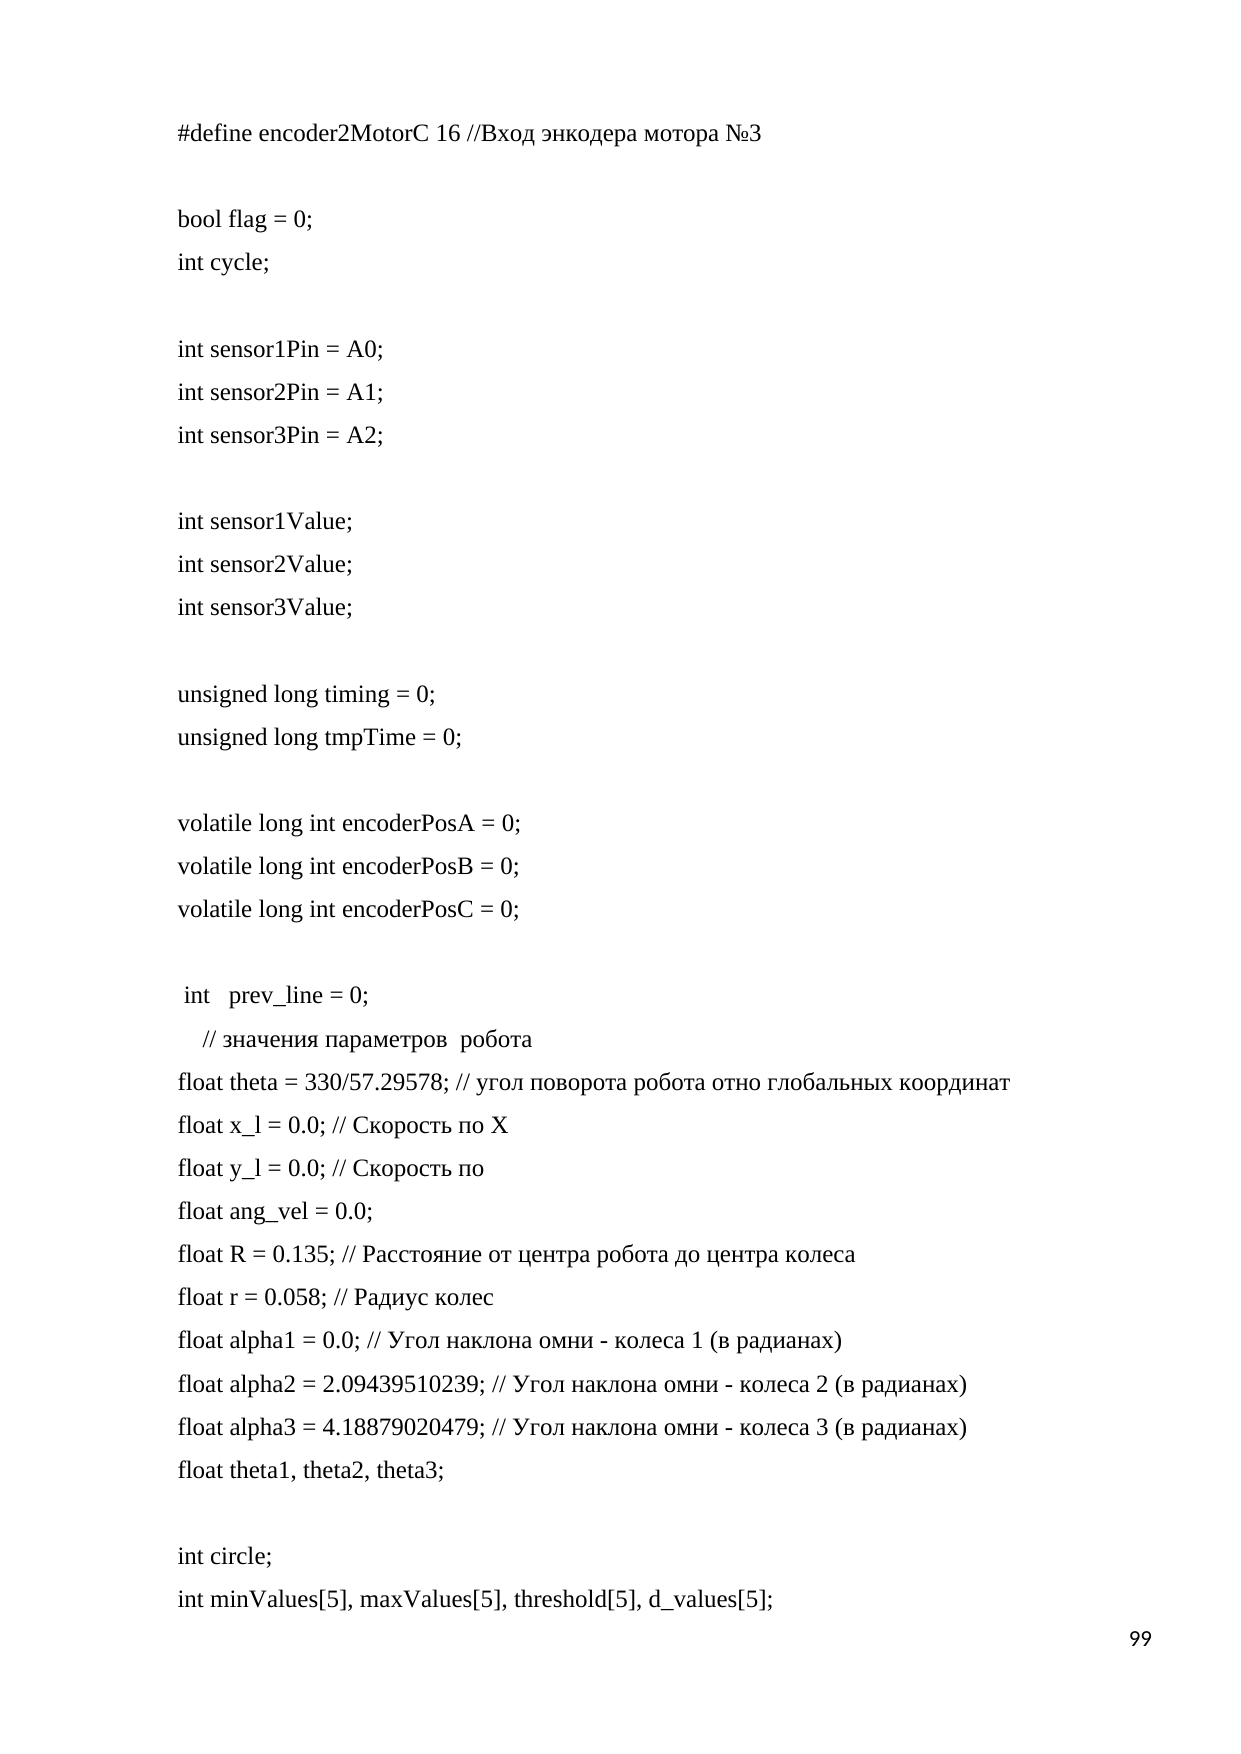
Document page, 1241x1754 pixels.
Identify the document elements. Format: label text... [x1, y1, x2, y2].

text float y_l = 0.0; // Скорость по [177, 1153, 1152, 1182]
text int prev_line = 0; [177, 981, 1152, 1009]
text float alpha3 = 4.18879020479; // Угол наклона омни - колеса 3 (в радианах) [177, 1412, 1152, 1441]
text volatile long int encoderPosA = 0; [177, 808, 1152, 837]
text float theta1, theta2, theta3; [177, 1455, 1152, 1484]
text int sensor1Pin = A0; [177, 334, 1152, 362]
text unsigned long timing = 0; [177, 679, 1152, 707]
text float alpha1 = 0.0; // Угол наклона омни - колеса 1 (в радианах) [177, 1326, 1152, 1354]
text bool flag = 0; [177, 204, 1152, 233]
text float r = 0.058; // Радиус колес [177, 1282, 1152, 1311]
text #define encoder2MotorC 16 //Вход энкодера мотора №3 [177, 118, 1152, 147]
text // значения параметров робота [177, 1024, 1152, 1052]
text int cycle; [177, 247, 1152, 276]
text float alpha2 = 2.09439510239; // Угол наклона омни - колеса 2 (в радианах) [177, 1369, 1152, 1397]
text volatile long int encoderPosB = 0; [177, 851, 1152, 880]
text int sensor3Pin = A2; [177, 420, 1152, 449]
text float R = 0.135; // Расстояние от центра робота до центра колеса [177, 1239, 1152, 1268]
text int sensor2Pin = A1; [177, 377, 1152, 406]
text float theta = 330/57.29578; // угол поворота робота отно глобальных координат [177, 1067, 1152, 1096]
text float ang_vel = 0.0; [177, 1196, 1152, 1225]
text unsigned long tmpTime = 0; [177, 722, 1152, 751]
text int circle; [177, 1541, 1152, 1570]
text int sensor2Value; [177, 549, 1152, 578]
text float x_l = 0.0; // Скорость по Х [177, 1110, 1152, 1139]
text volatile long int encoderPosC = 0; [177, 894, 1152, 923]
text int minValues[5], maxValues[5], threshold[5], d_values[5]; [177, 1584, 1152, 1613]
text int sensor3Value; [177, 592, 1152, 621]
text int sensor1Value; [177, 506, 1152, 535]
